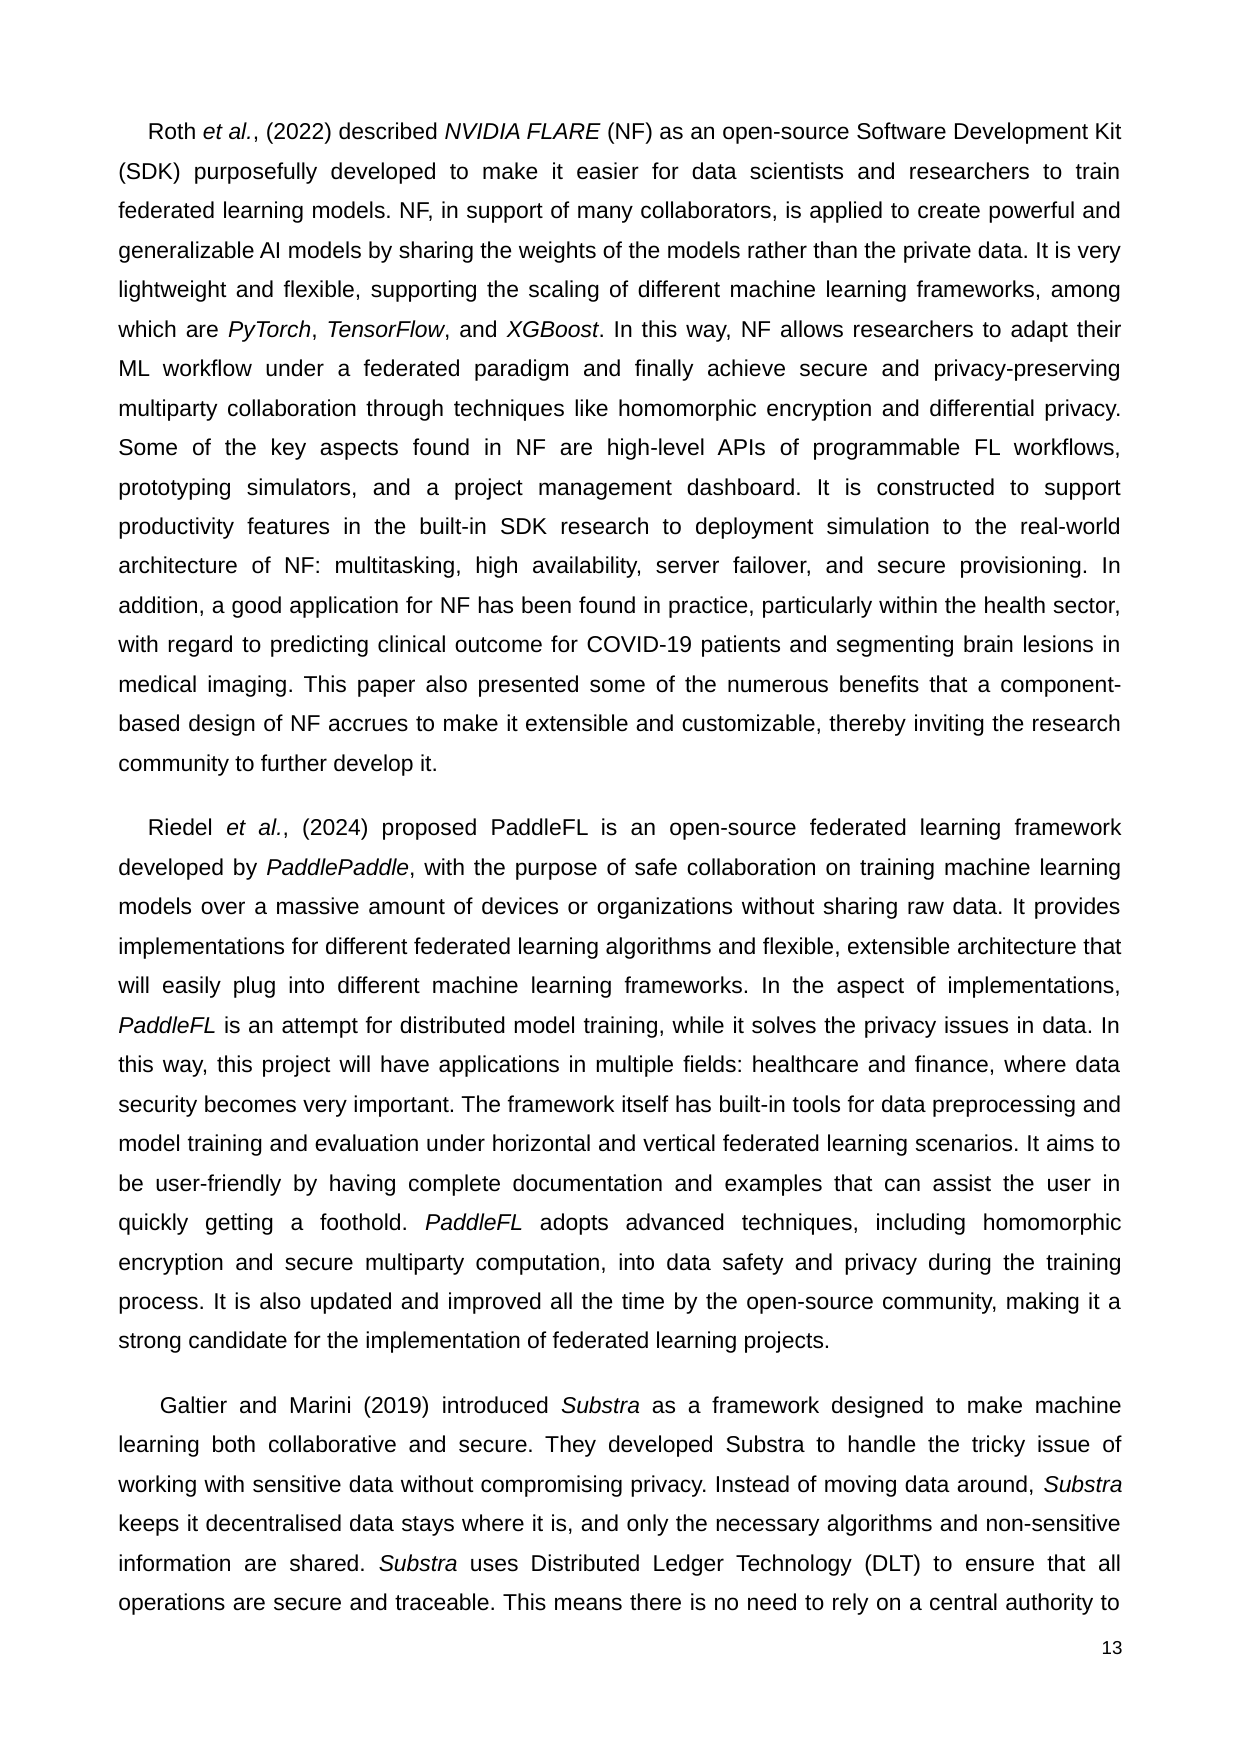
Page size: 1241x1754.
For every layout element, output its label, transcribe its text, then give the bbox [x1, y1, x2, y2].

text Roth et al., (2022) described NVIDIA FLARE (NF) as an open-source Software Development Kit (SDK) purposefully developed to make it easier for data scientists and researchers to train federated learning models. NF, in support of many collaborators, is applied to create powerful and generalizable AI models by sharing the weights of the models rather than the private data. It is very lightweight and flexible, supporting the scaling of different machine learning frameworks, among which are PyTorch, TensorFlow, and XGBoost. In this way, NF allows researchers to adapt their ML workflow under a federated paradigm and finally achieve secure and privacy-preserving multiparty collaboration through techniques like homomorphic encryption and differential privacy. Some of the key aspects found in NF are high-level APIs of programmable FL workflows, prototyping simulators, and a project management dashboard. It is constructed to support productivity features in the built-in SDK research to deployment simulation to the real-world architecture of NF: multitasking, high availability, server failover, and secure provisioning. In addition, a good application for NF has been found in practice, particularly within the health sector, with regard to predicting clinical outcome for COVID-19 patients and segmenting brain lesions in medical imaging. This paper also presented some of the numerous benefits that a component-based design of NF accrues to make it extensible and customizable, thereby inviting the research community to further develop it. [118, 118, 1122, 776]
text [118, 1392, 1122, 1616]
text Riedel et al., (2024) proposed PaddleFL is an open-source federated learning framework developed by PaddlePaddle, with the purpose of safe collaboration on training machine learning models over a massive amount of devices or organizations without sharing raw data. It provides implementations for different federated learning algorithms and flexible, extensible architecture that will easily plug into different machine learning frameworks. In the aspect of implementations, PaddleFL is an attempt for distributed model training, while it solves the privacy issues in data. In this way, this project will have applications in multiple fields: healthcare and finance, where data security becomes very important. The framework itself has built-in tools for data preprocessing and model training and evaluation under horizontal and vertical federated learning scenarios. It aims to be user-friendly by having complete documentation and examples that can assist the user in quickly getting a foothold. PaddleFL adopts advanced techniques, including homomorphic encryption and secure multiparty computation, into data safety and privacy during the training process. It is also updated and improved all the time by the open-source community, making it a strong candidate for the implementation of federated learning projects. [118, 814, 1122, 1354]
